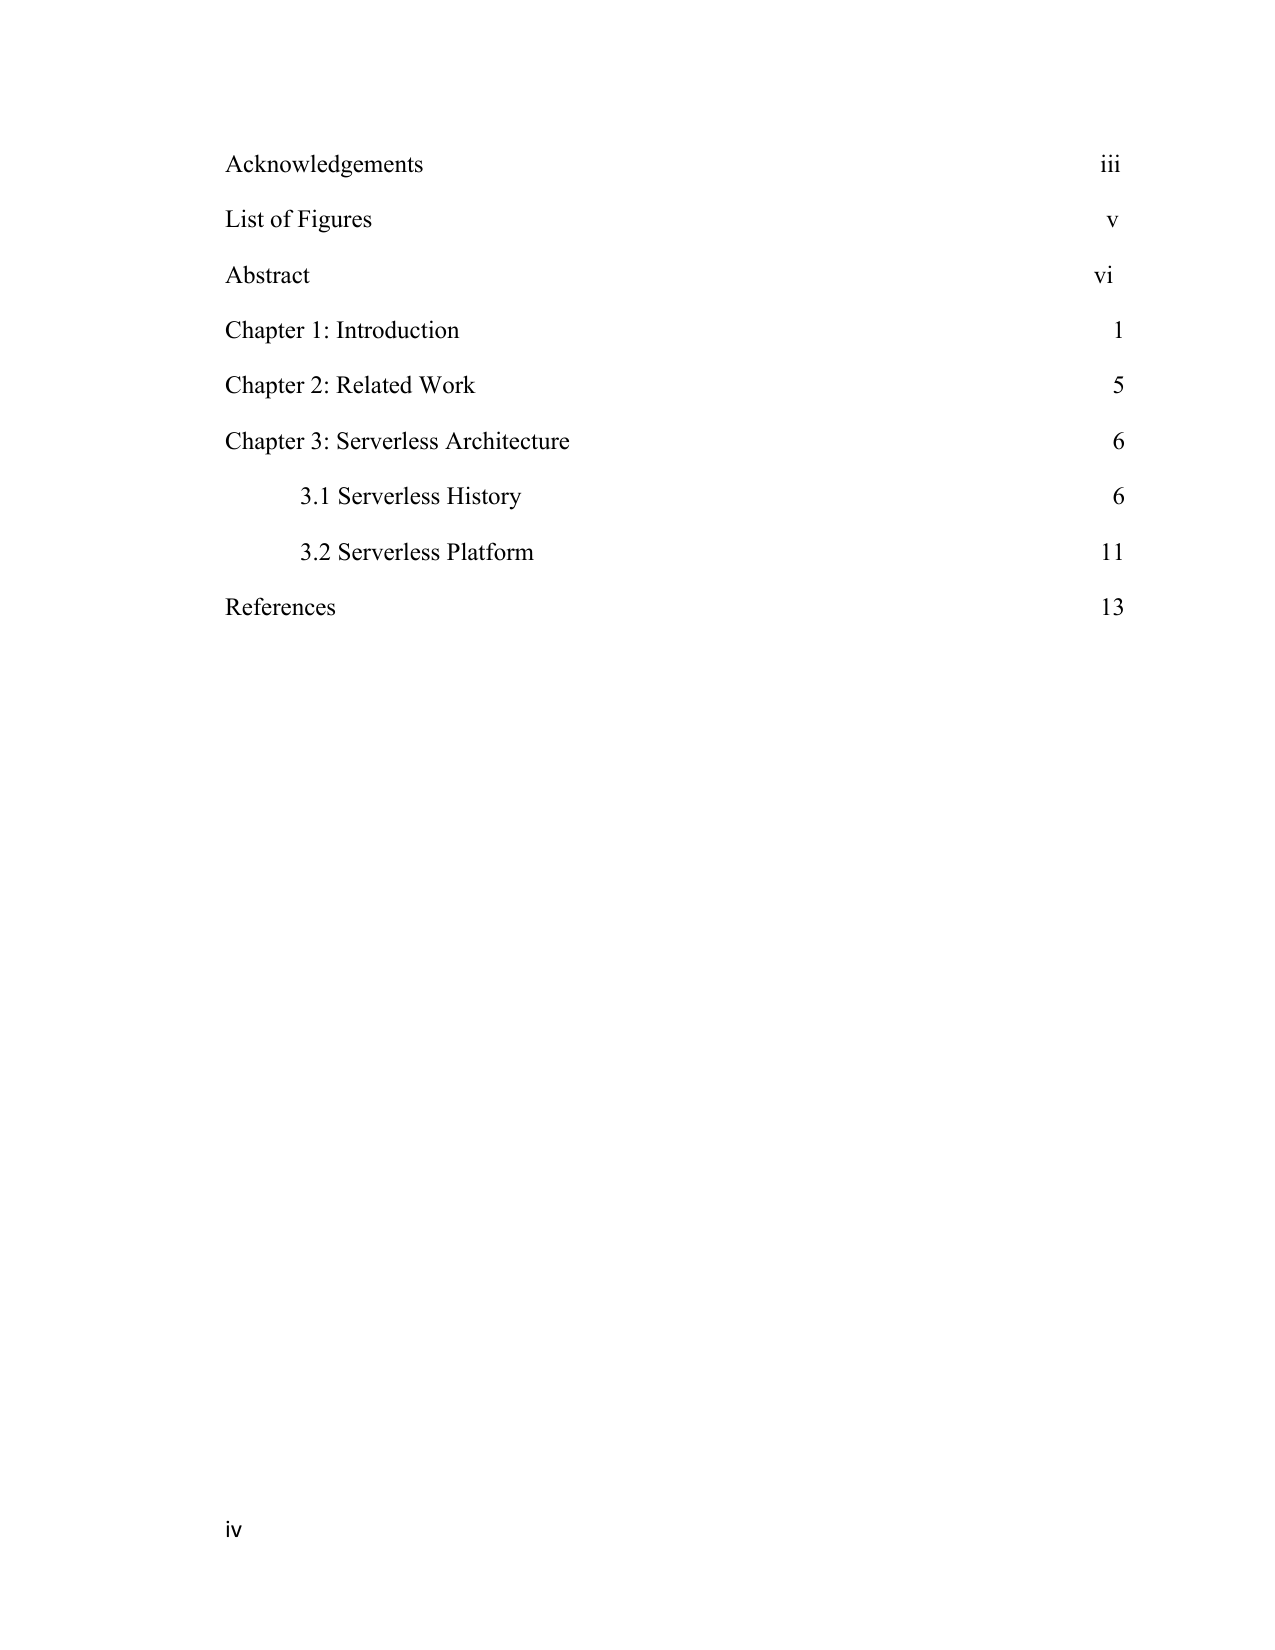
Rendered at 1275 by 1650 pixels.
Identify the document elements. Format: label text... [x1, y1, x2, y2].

text Chapter 2: Related Work 5 [225, 372, 1125, 399]
text 3.1 Serverless History 6 [225, 482, 1125, 510]
text References 13 [225, 593, 1125, 621]
text Chapter 3: Serverless Architecture 6 [225, 427, 1125, 455]
text Chapter 1: Introduction 1 [225, 316, 1125, 344]
text Acknowledgements iii [225, 150, 1125, 178]
text 3.2 Serverless Platform 11 [225, 538, 1125, 566]
text List of Figures v [225, 205, 1125, 233]
text Abstract vi [225, 261, 1125, 288]
